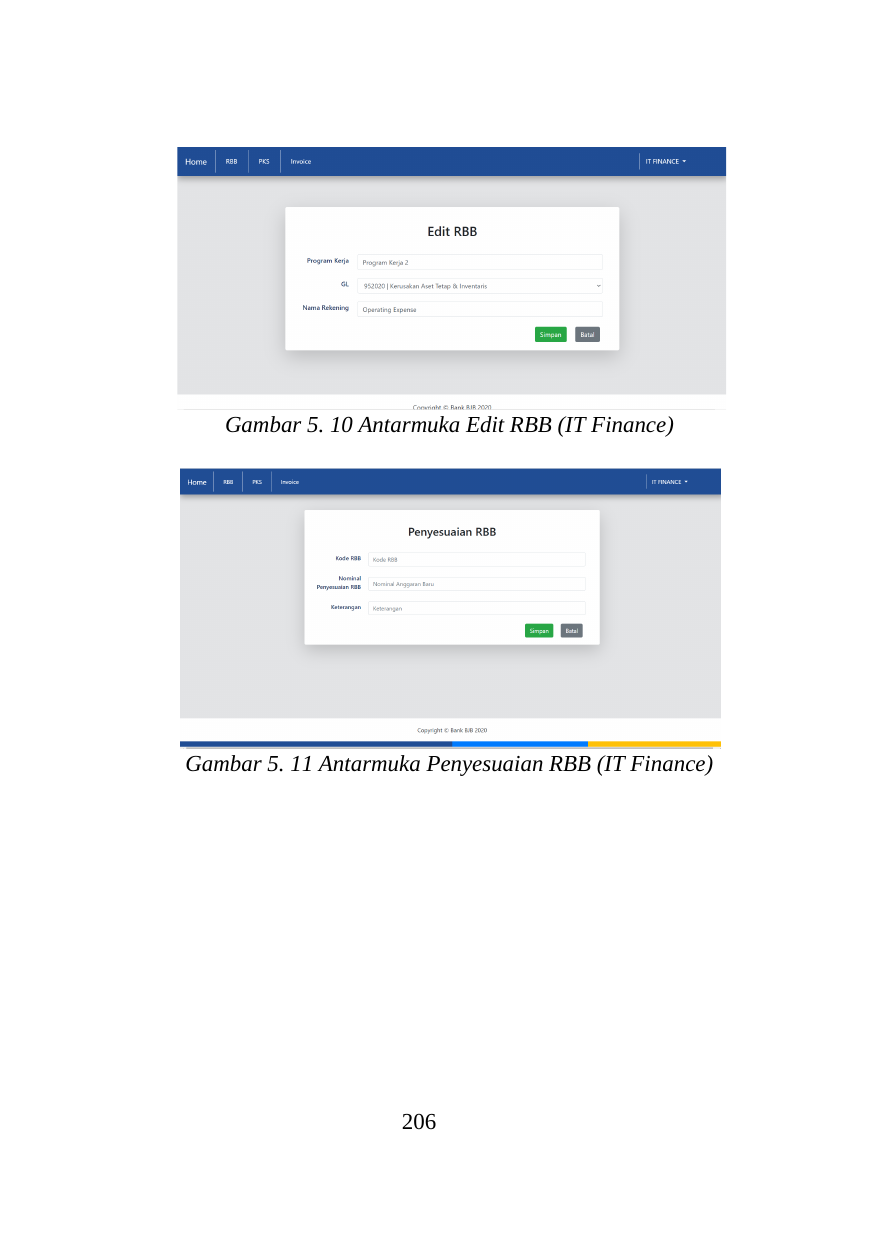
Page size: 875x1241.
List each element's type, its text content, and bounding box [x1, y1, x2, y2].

picture [177, 147, 727, 410]
text Gambar 5. 11 Antarmuka Penyesuaian RBB (IT Finance) [177, 750, 724, 776]
picture [180, 468, 721, 749]
text Gambar 5. 10 Antarmuka Edit RBB (IT Finance) [177, 411, 724, 437]
